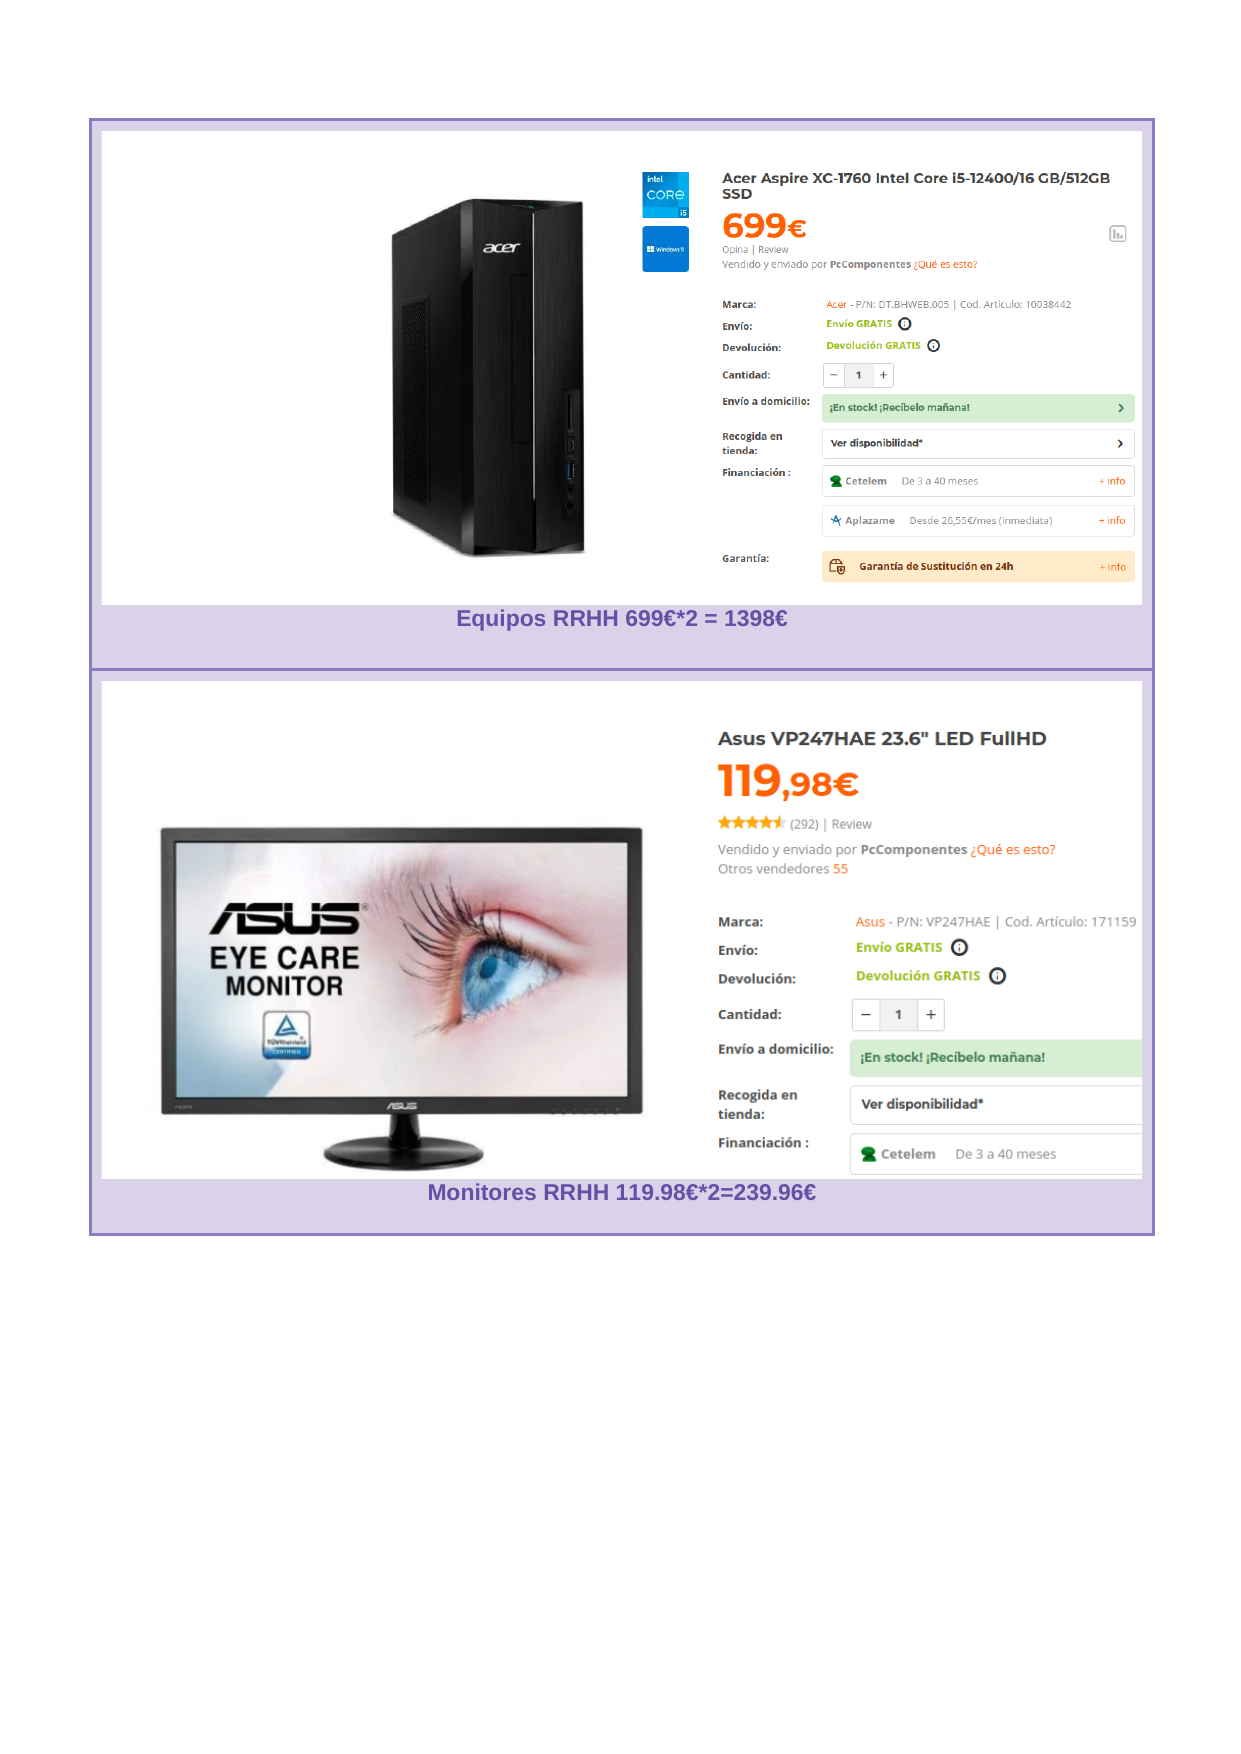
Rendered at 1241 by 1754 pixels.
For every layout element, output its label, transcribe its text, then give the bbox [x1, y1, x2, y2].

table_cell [92, 121, 1152, 668]
picture [101, 681, 1143, 1179]
table_cell Monitores RRHH 119.98€*2=239.96€ [92, 671, 1152, 1233]
picture [101, 131, 1143, 605]
